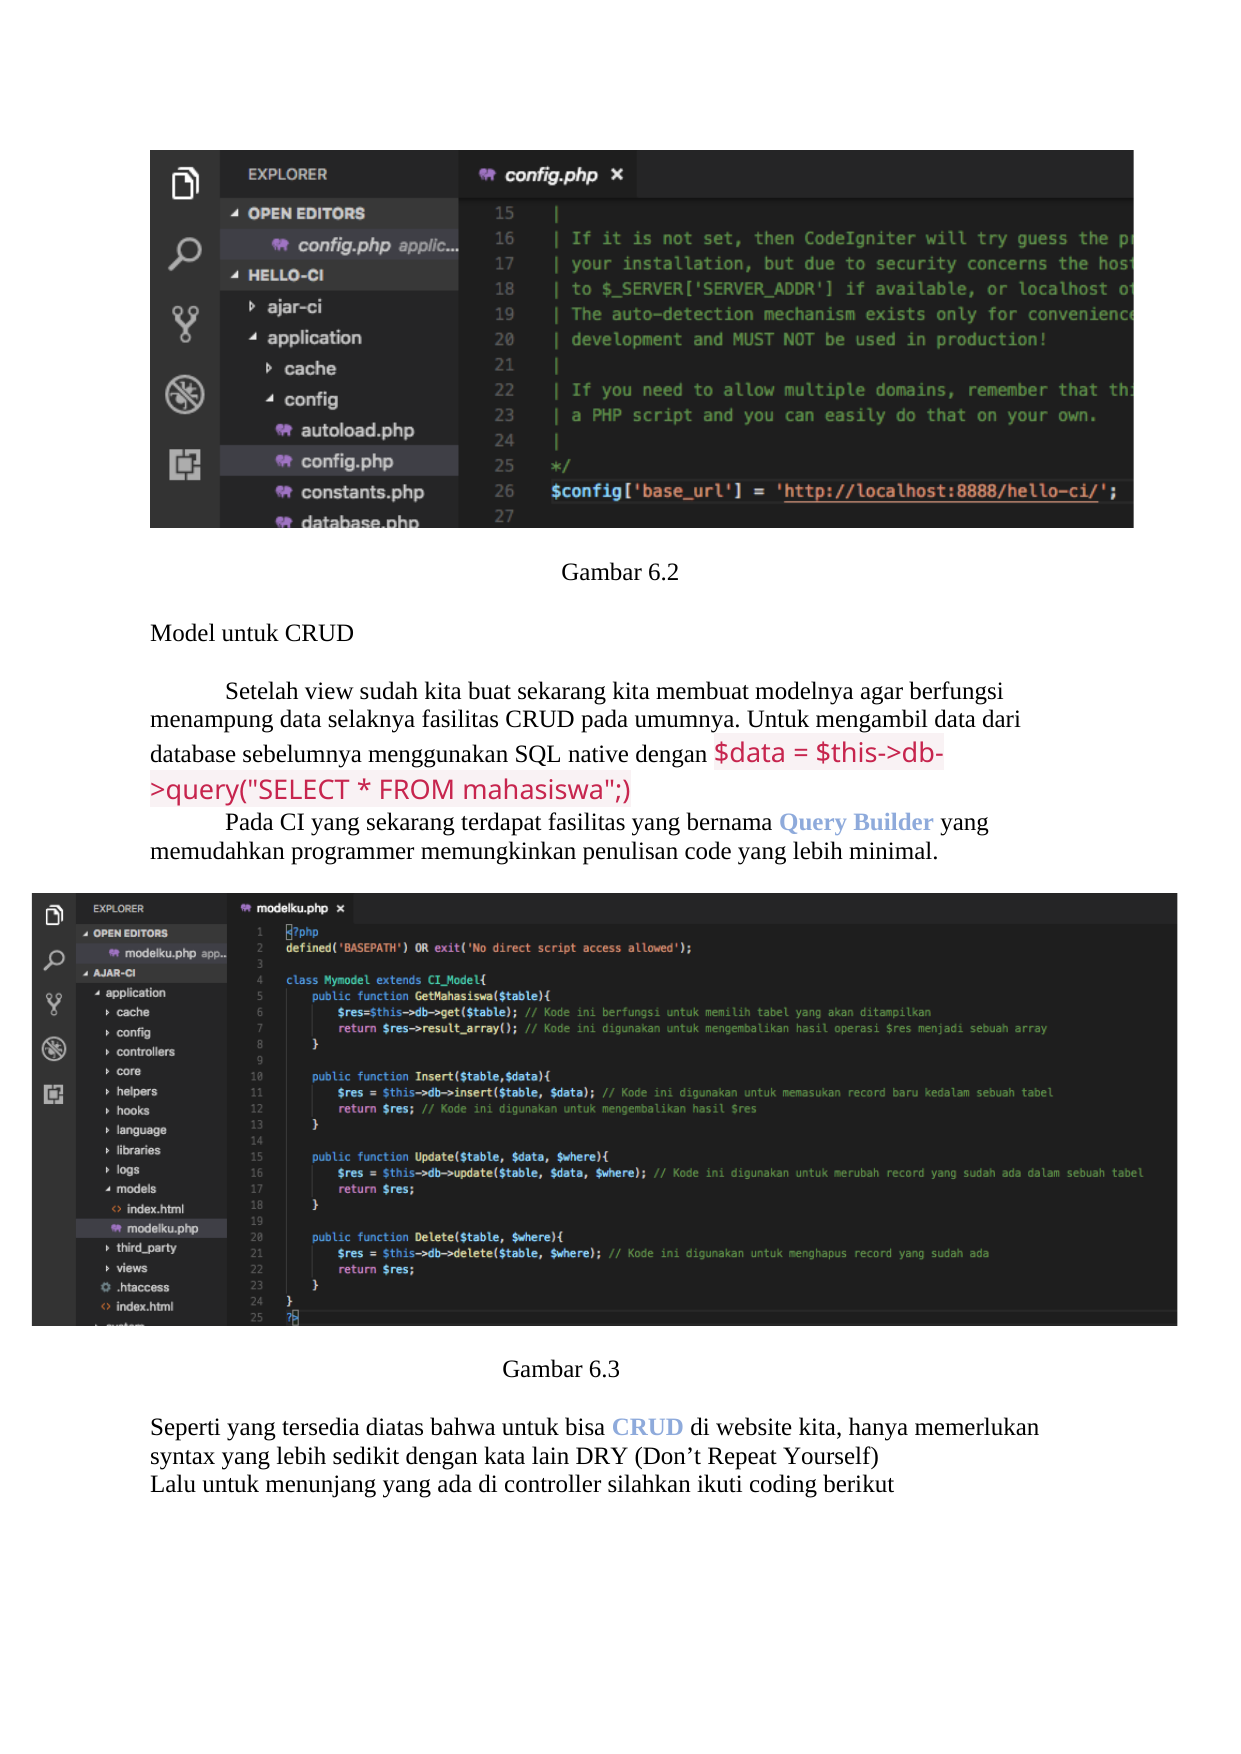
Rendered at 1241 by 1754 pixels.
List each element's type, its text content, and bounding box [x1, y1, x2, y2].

text Gambar 6.2 [150, 557, 1090, 585]
text Seperti yang tersedia diatas bahwa untuk bisa CRUD di website kita, hanya memerlukan syntax yang lebih sedikit dengan kata lain DRY (Don’t Repeat Yourself) [150, 1412, 1090, 1469]
subtitle Model untuk CRUD [150, 618, 1090, 647]
picture [150, 150, 1134, 528]
picture [31, 893, 1178, 1326]
text Pada CI yang sekarang terdapat fasilitas yang bernama Query Builder yang memudahkan programmer memungkinkan penulisan code yang lebih minimal. [150, 807, 1090, 864]
text Gambar 6.3 [32, 1354, 1090, 1383]
text Setelah view sudah kita buat sekarang kita membuat modelnya agar berfungsi menampung data selaknya fasilitas CRUD pada umumnya. Untuk mengambil data dari database sebelumnya menggunakan SQL native dengan $data = $this->db->query("SELECT * FROM mahasiswa";) [150, 676, 1090, 807]
text Lalu untuk menunjang yang ada di controller silahkan ikuti coding berikut [150, 1469, 1090, 1498]
